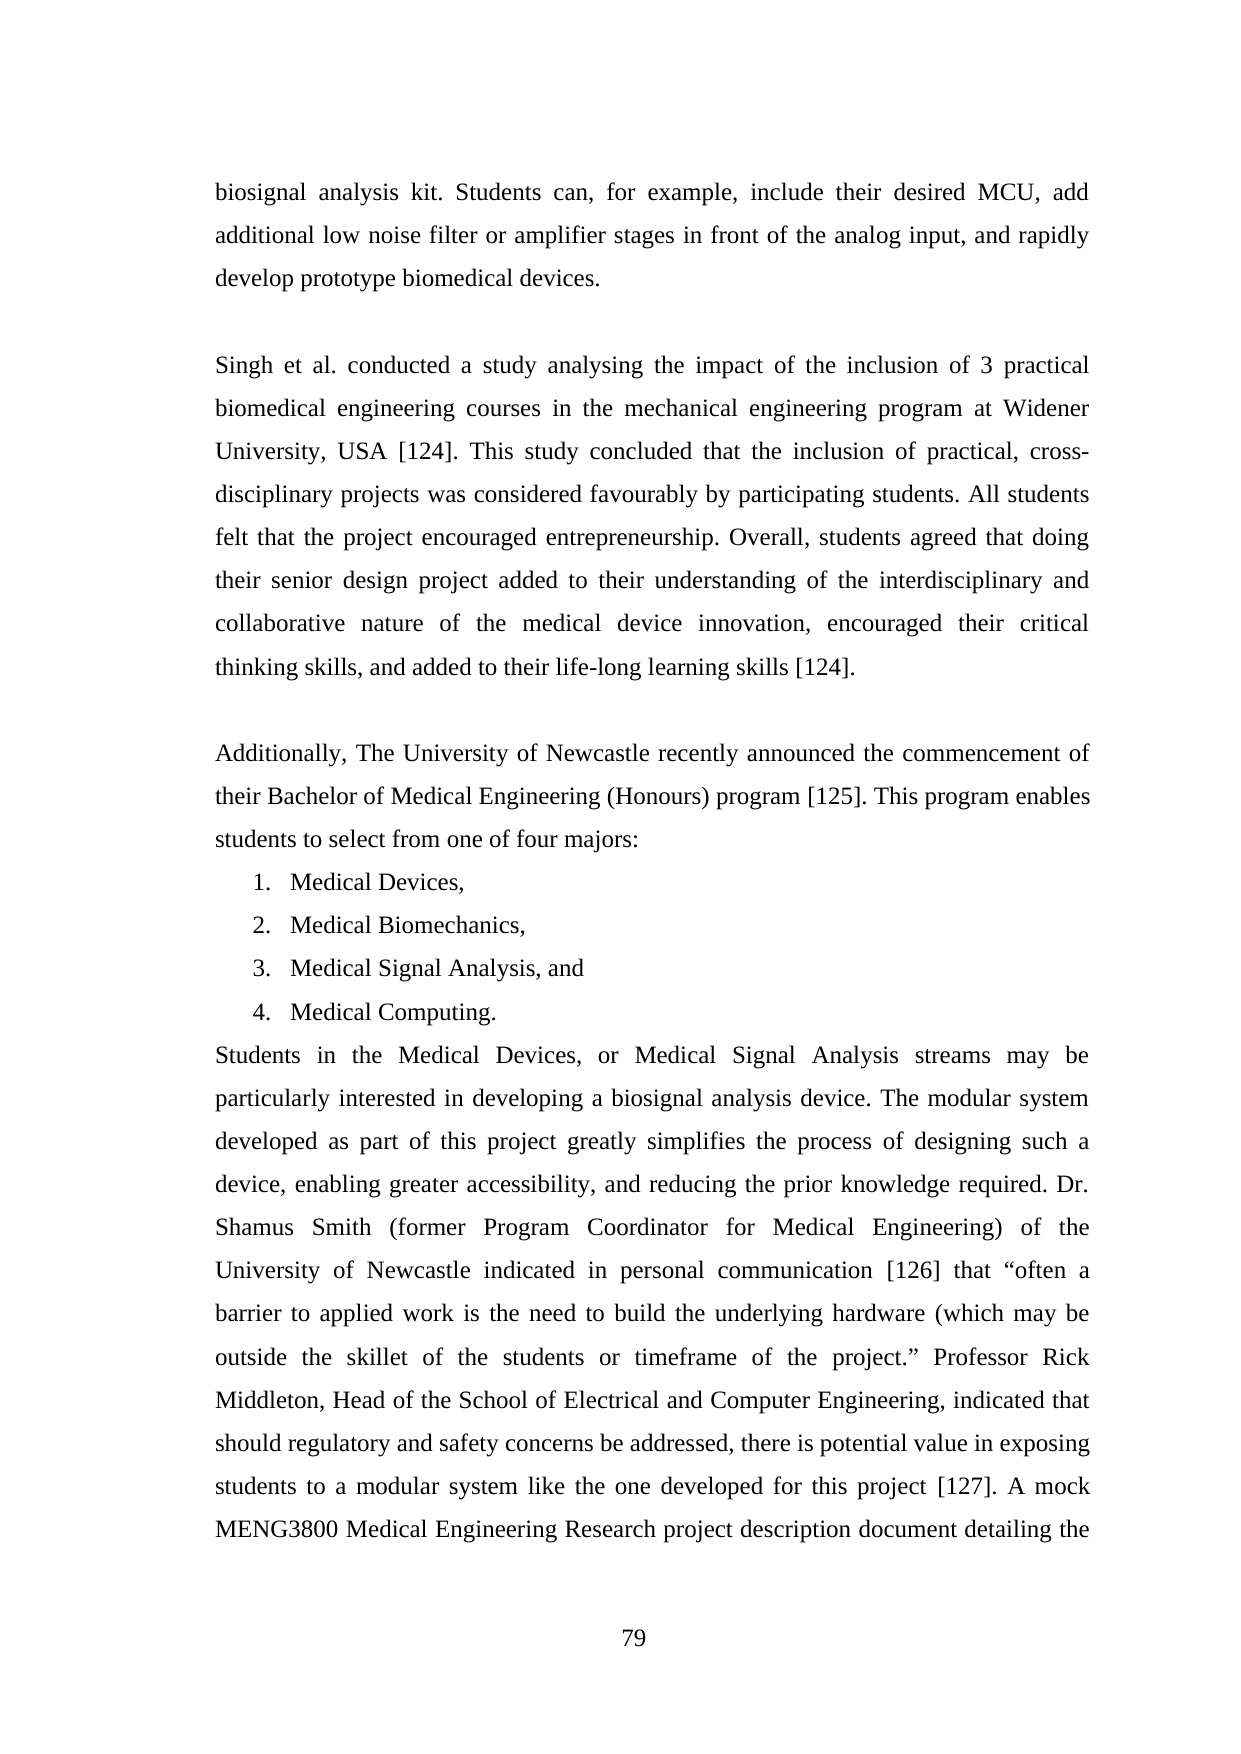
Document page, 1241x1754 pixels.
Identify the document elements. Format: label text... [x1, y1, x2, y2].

list Medical Computing. [252, 997, 1090, 1025]
list Medical Signal Analysis, and [252, 953, 1090, 982]
list Medical Biomechanics, [252, 910, 1090, 939]
list Medical Devices, [252, 867, 1090, 896]
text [215, 1040, 1090, 1543]
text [215, 177, 1090, 292]
text Additionally, The University of Newcastle recently announced the commencement of their Bachelor of Medical Engineering (Honours) program [125]. This program enables students to select from one of four majors: [215, 738, 1090, 853]
text Singh et al. conducted a study analysing the impact of the inclusion of 3 practical biomedical engineering courses in the mechanical engineering program at Widener University, USA [124]. This study concluded that the inclusion of practical, cross-disciplinary projects was considered favourably by participating students. All students felt that the project encouraged entrepreneurship. Overall, students agreed that doing their senior design project added to their understanding of the interdisciplinary and collaborative nature of the medical device innovation, encouraged their critical thinking skills, and added to their life-long learning skills [124]. [215, 350, 1090, 680]
